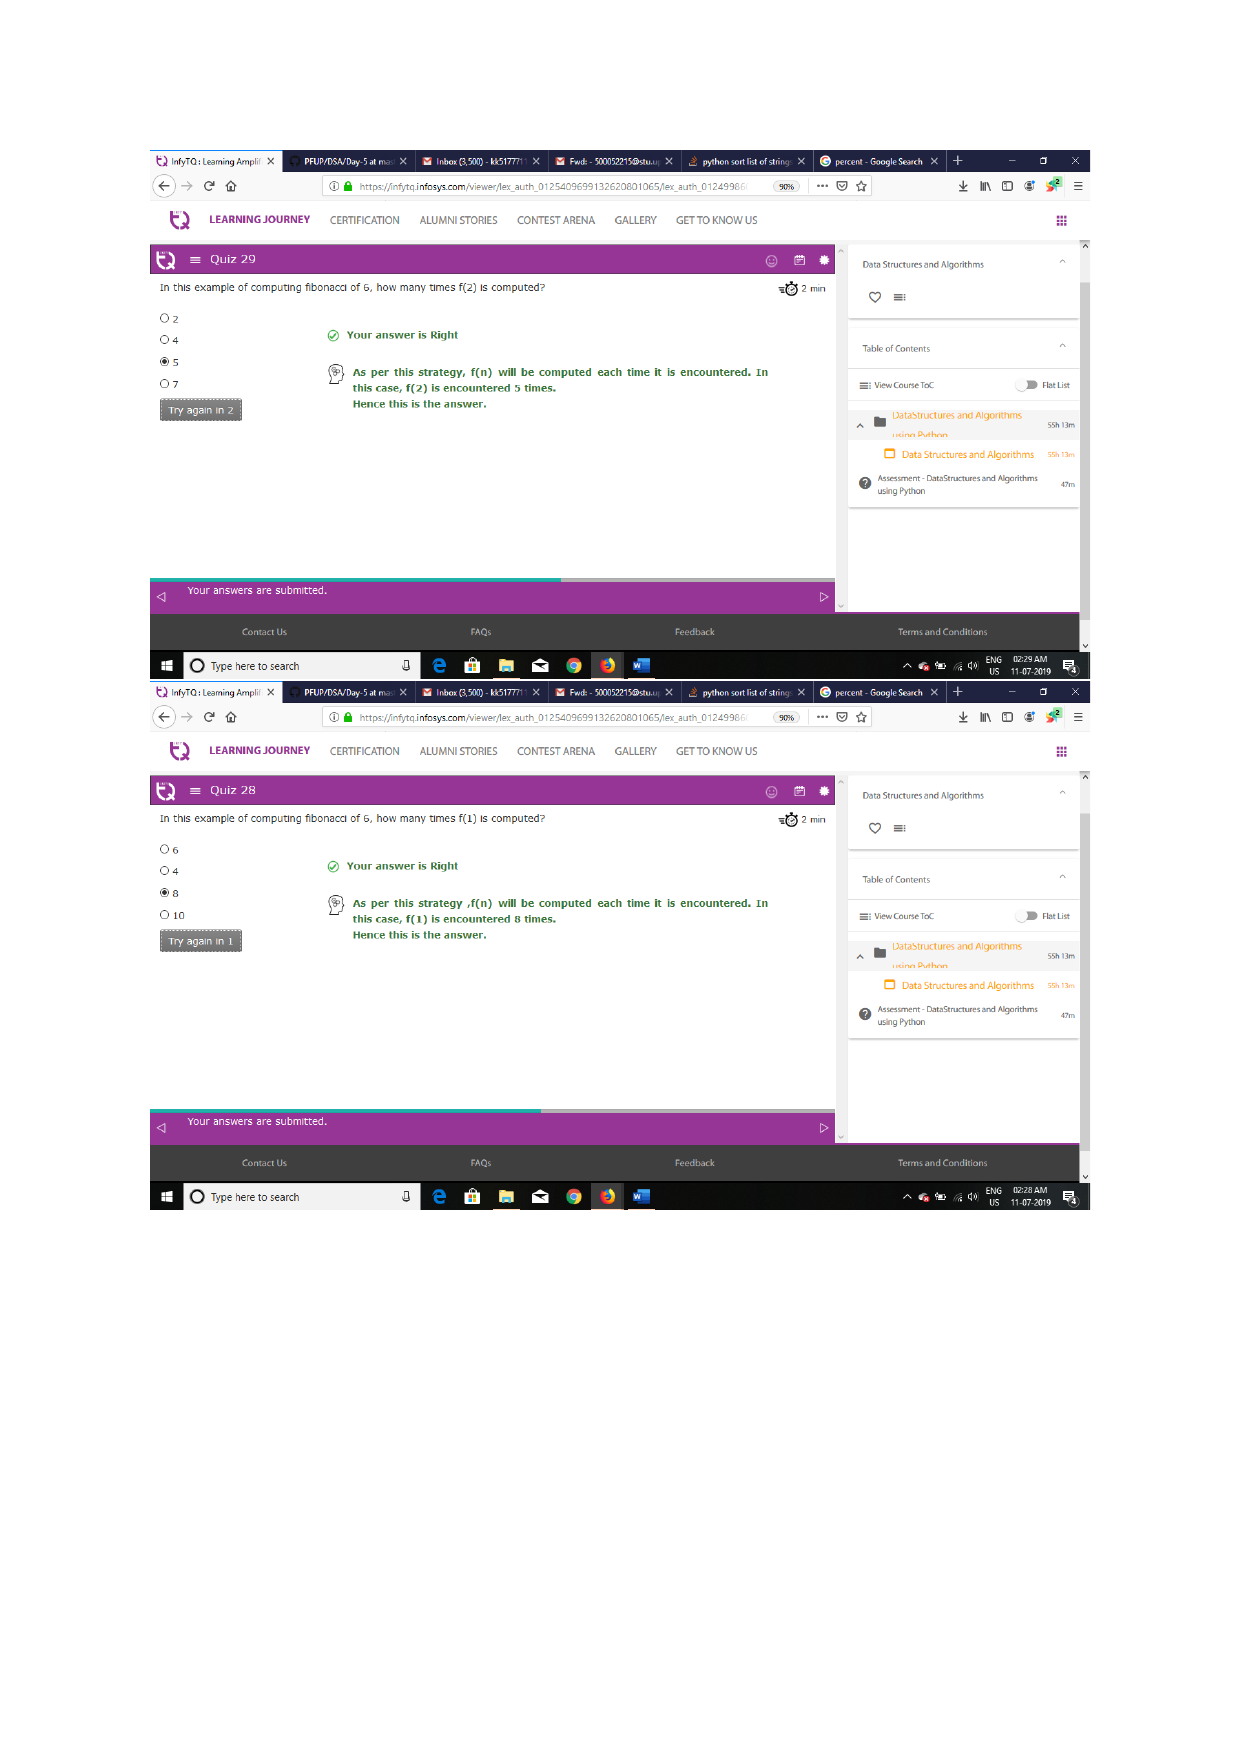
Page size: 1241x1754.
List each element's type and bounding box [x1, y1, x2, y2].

picture [150, 681, 1091, 1210]
picture [150, 150, 1091, 679]
